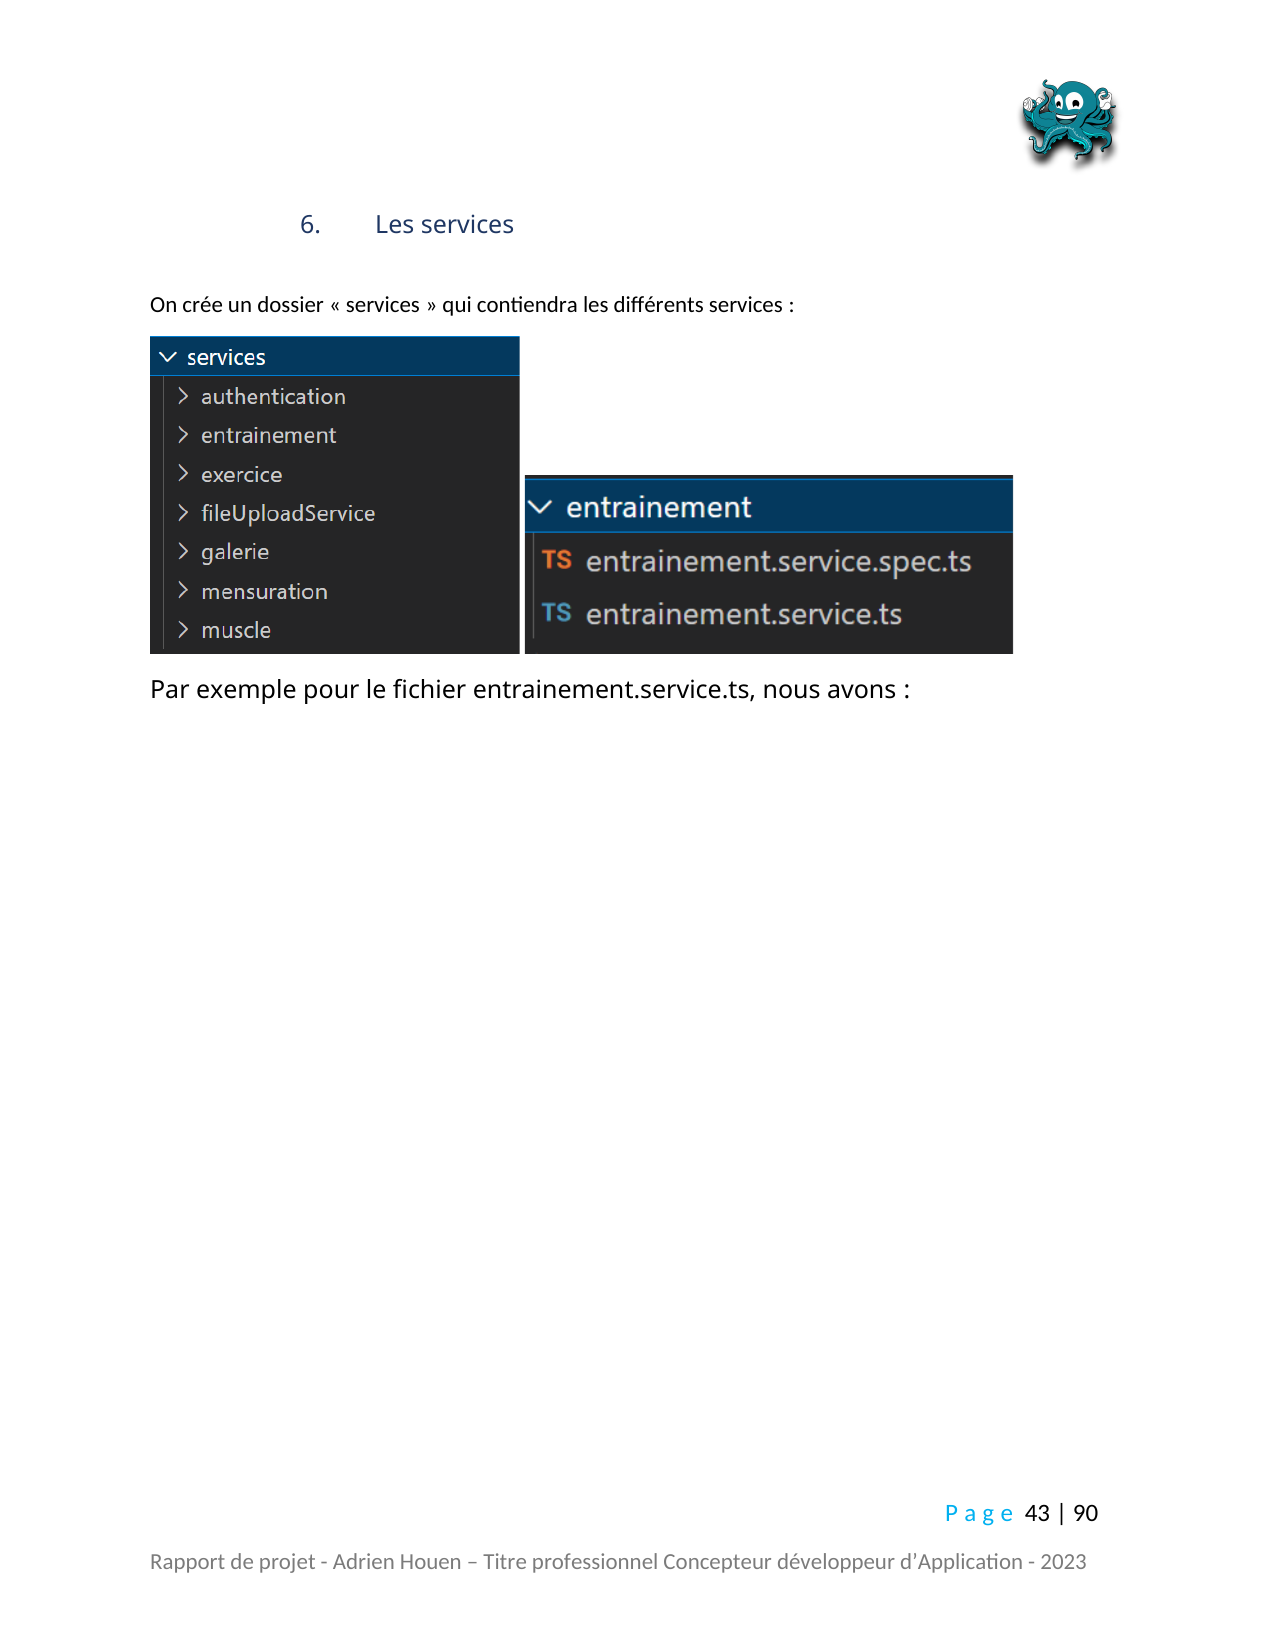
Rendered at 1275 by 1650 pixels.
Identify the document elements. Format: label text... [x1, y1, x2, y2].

picture [150, 336, 520, 654]
subtitle Les services [300, 206, 1125, 240]
text Par exemple pour le fichier entrainement.service.ts, nous avons : [150, 672, 1125, 706]
text On crée un dossier « services » qui contiendra les différents services : [150, 290, 1125, 318]
picture [1021, 74, 1118, 161]
picture [524, 475, 1014, 654]
